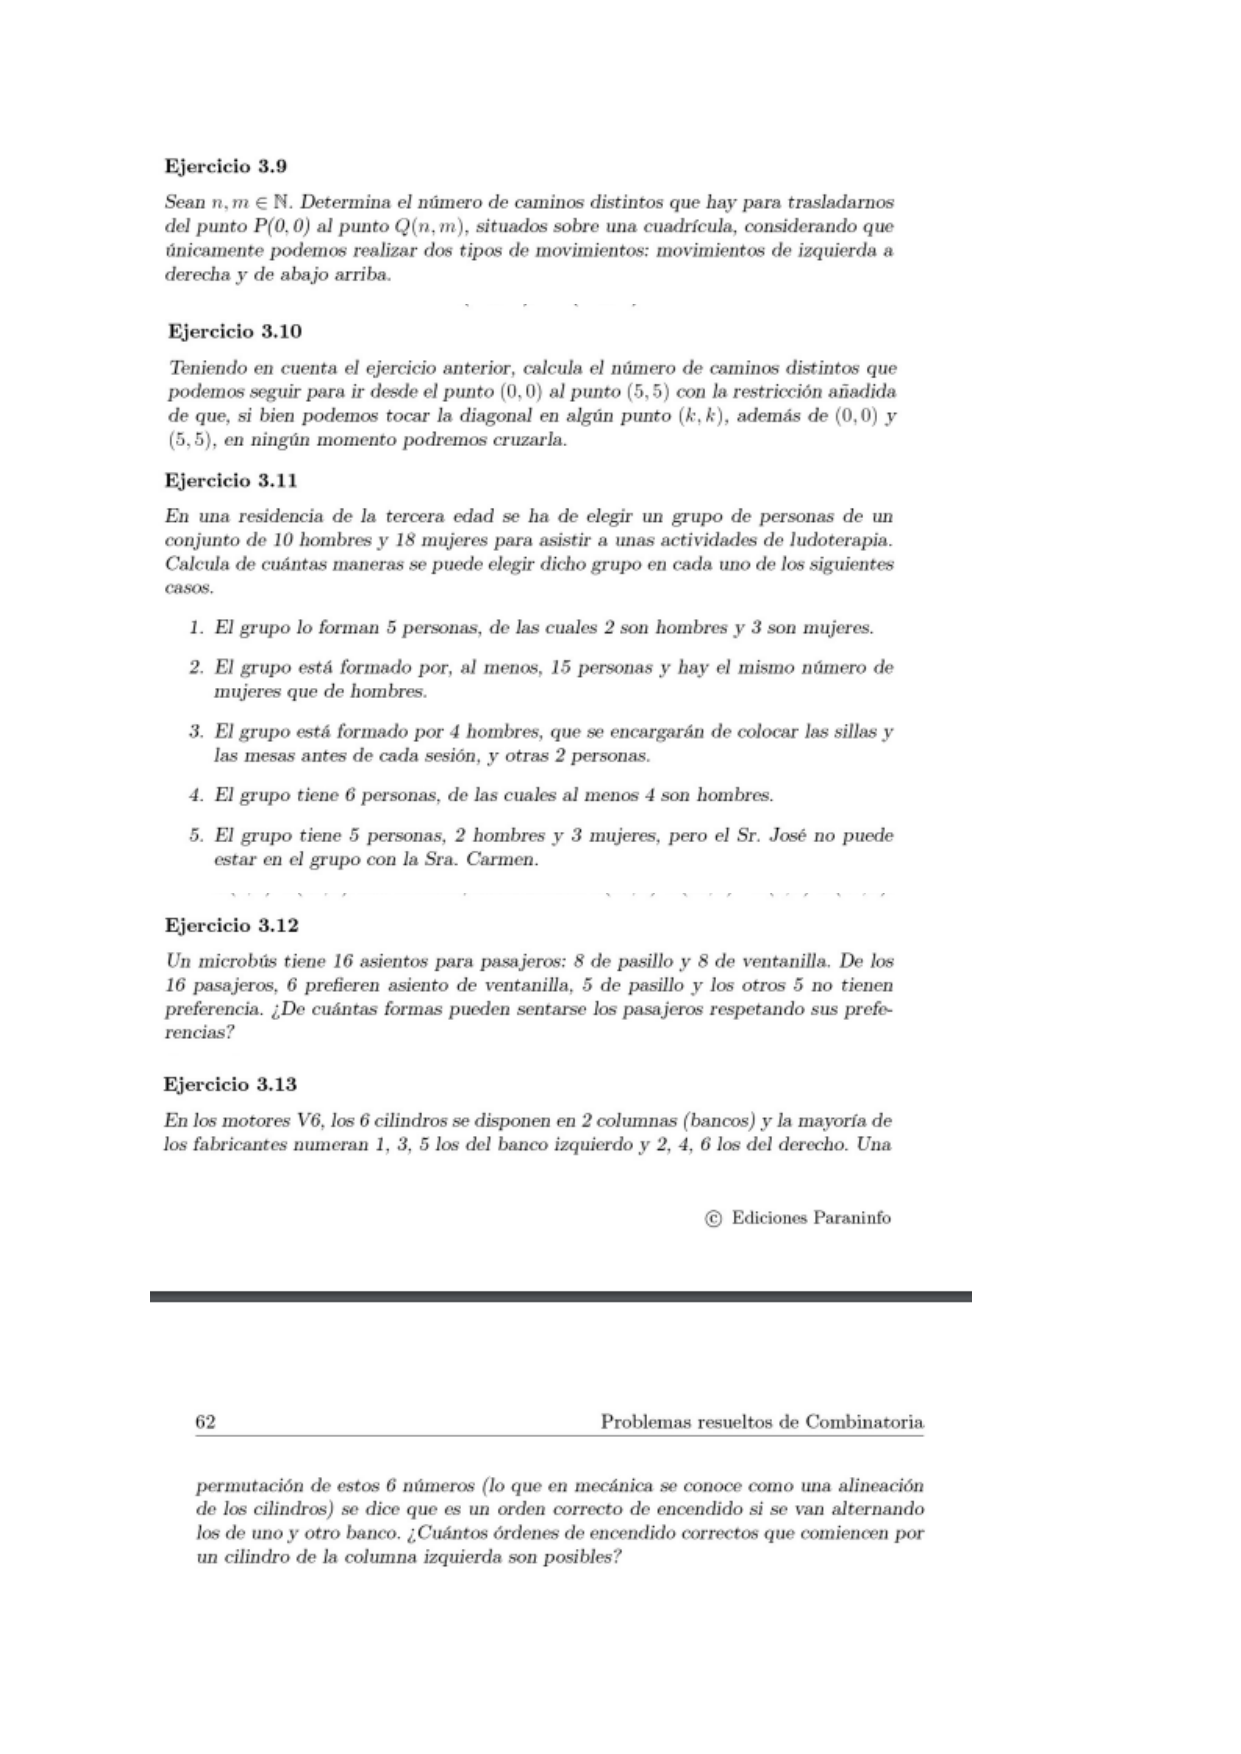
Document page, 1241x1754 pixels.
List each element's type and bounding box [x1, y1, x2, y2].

picture [150, 304, 927, 457]
picture [150, 460, 924, 889]
picture [150, 150, 921, 300]
picture [150, 1060, 972, 1573]
picture [150, 893, 927, 1056]
